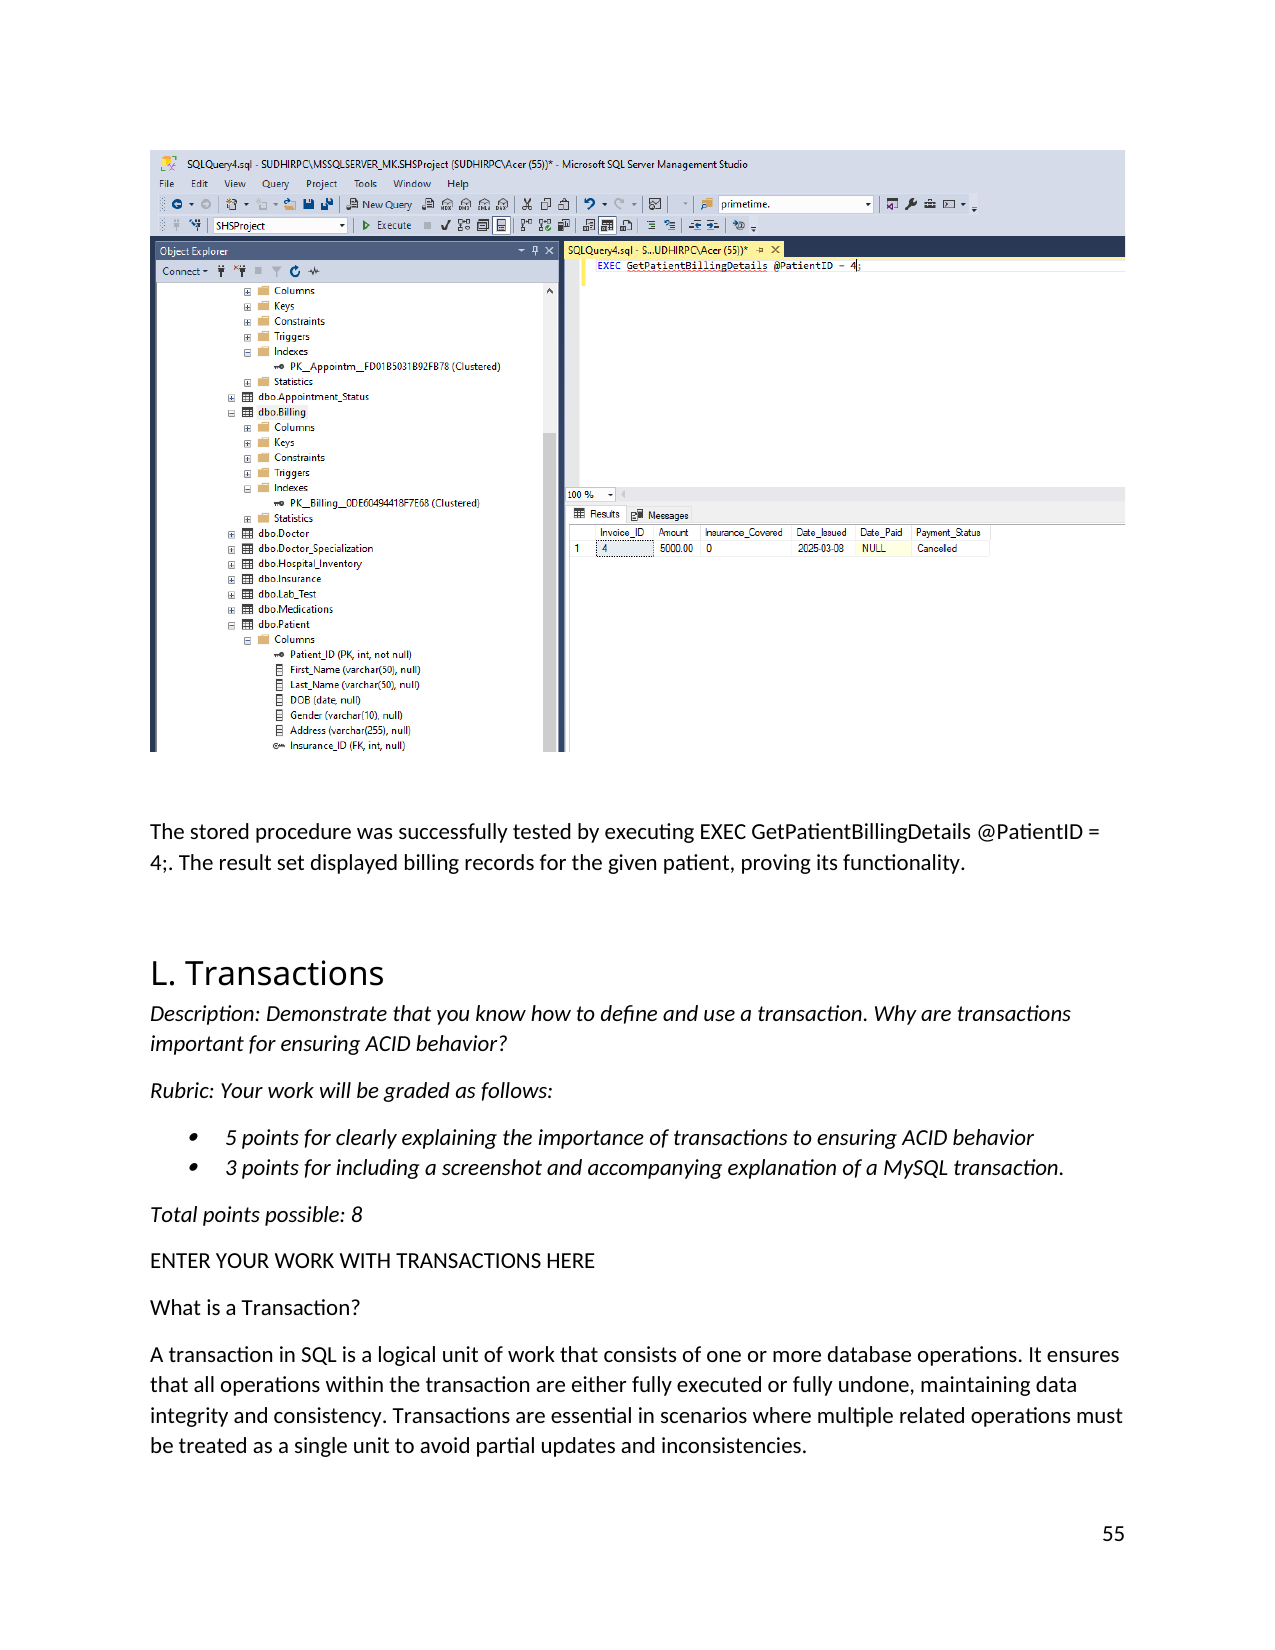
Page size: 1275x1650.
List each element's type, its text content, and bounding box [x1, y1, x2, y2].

text The stored procedure was successfully tested by executing EXEC GetPatientBillingDetails @PatientID = 4;. The result set displayed billing records for the given patient, proving its functionality. [150, 817, 1125, 876]
list 5 points for clearly explaining the importance of transactions to ensuring ACID behavior [187, 1123, 1125, 1151]
text Description: Demonstrate that you know how to define and use a transaction. Why are transactions important for ensuring ACID behavior? [150, 999, 1125, 1057]
picture [150, 150, 1125, 752]
text What is a Transaction? [150, 1293, 1125, 1322]
text ENTER YOUR WORK WITH TRANSACTIONS HERE [150, 1247, 1125, 1275]
text A transaction in SQL is a logical unit of work that consists of one or more database operations. It ensures that all operations within the transaction are either fully executed or fully undone, maintaining data integrity and consistency. Transactions are essential in scenarios where multiple related operations must be treated as a single unit to avoid partial updates and inconsistencies. [150, 1340, 1125, 1459]
subtitle L. Transactions [150, 950, 1125, 995]
text Rubric: Your work will be graded as follows: [150, 1076, 1125, 1104]
list 3 points for including a screenshot and accompanying explanation of a MySQL transaction. [187, 1153, 1125, 1181]
text Total points possible: 8 [150, 1200, 1125, 1228]
